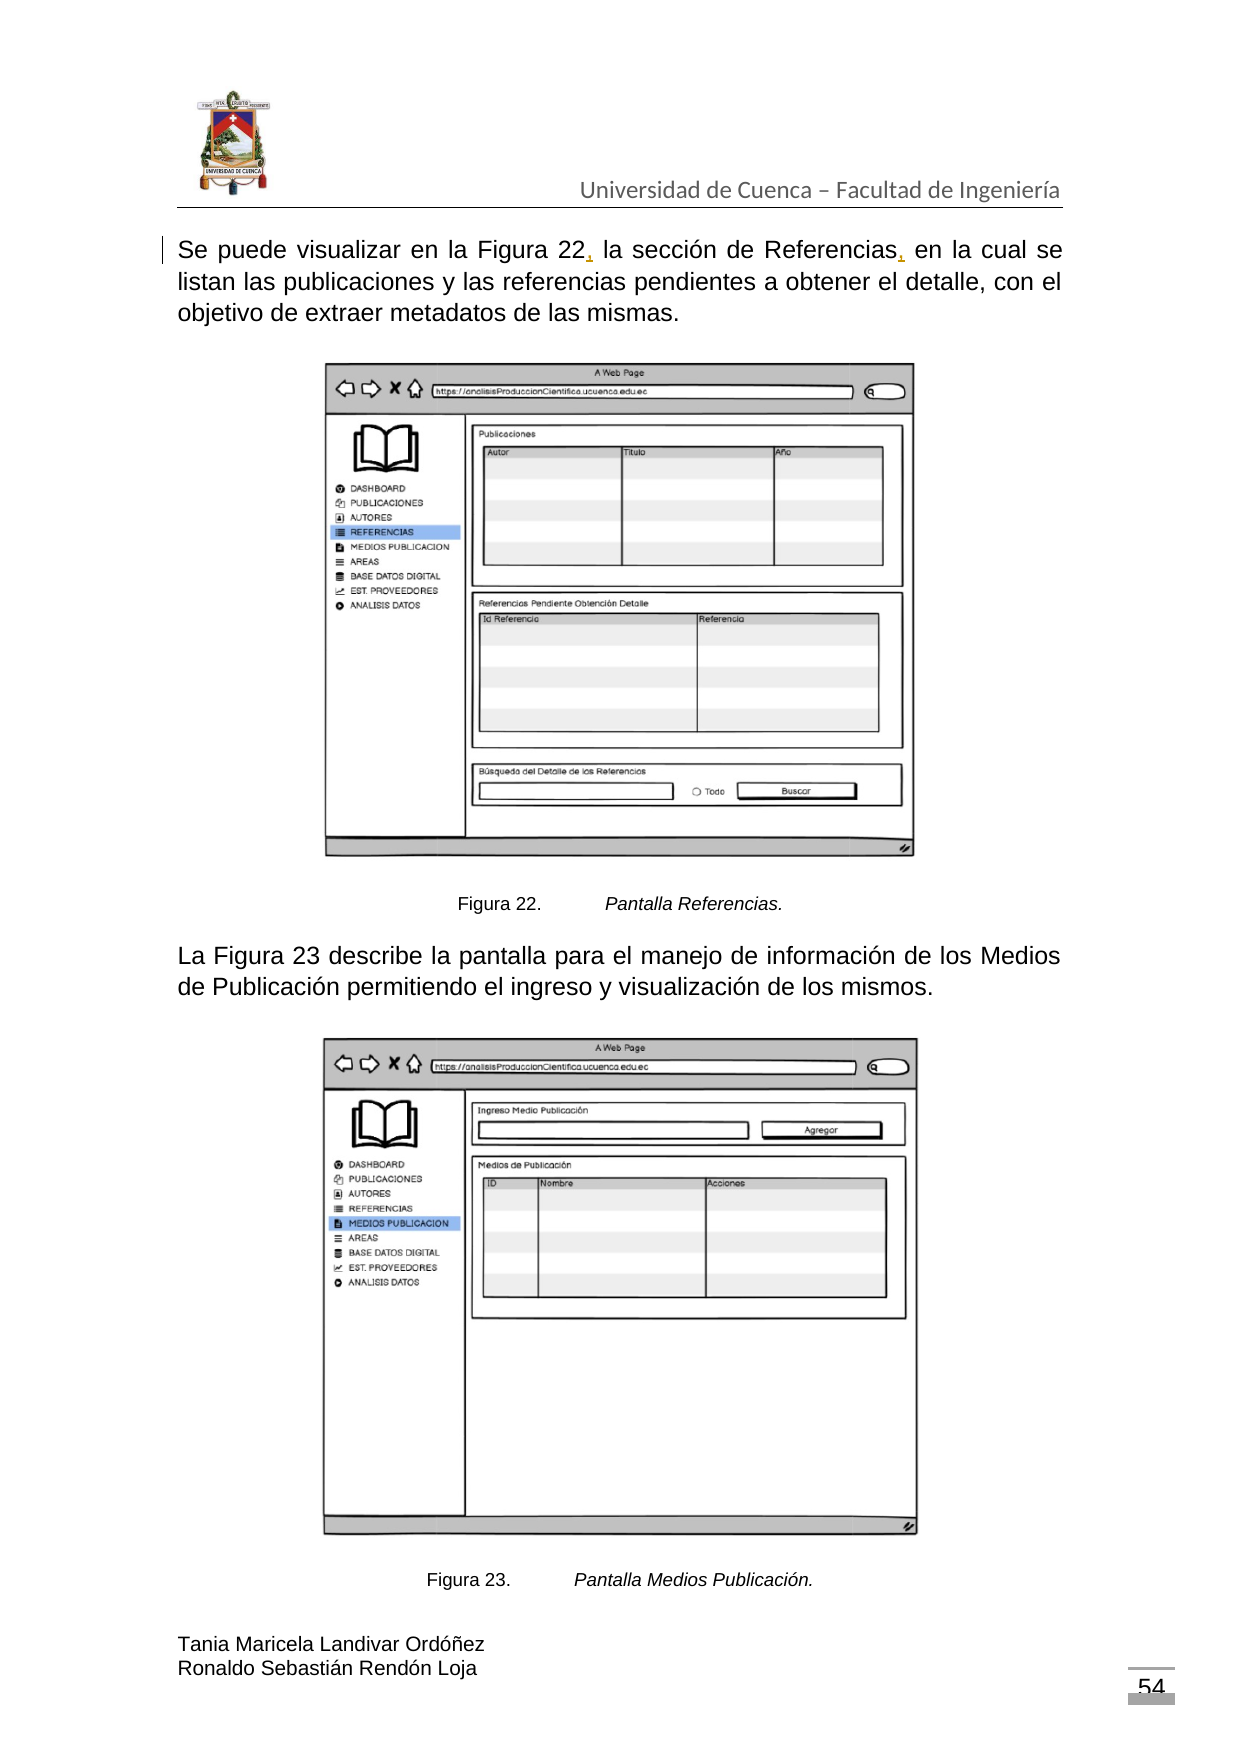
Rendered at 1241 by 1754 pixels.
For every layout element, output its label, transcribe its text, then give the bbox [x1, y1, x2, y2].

picture [319, 1032, 921, 1538]
picture [177, 86, 290, 199]
text Se puede visualizar en la Figura 22 la sección de Referencias en la cual se listan las publicaciones y las referencias pendientes a obtener el detalle, con el objetivo de extraer metadatos de las mismas. [177, 236, 1063, 326]
text La Figura 23 describe la pantalla para el manejo de información de los Medios de Publicación permitiendo el ingreso y visualización de los mismos. [177, 941, 1063, 1001]
text Pantalla Referencias. [177, 893, 1063, 914]
text Pantalla Medios Publicación. [177, 1569, 1063, 1591]
picture [320, 357, 920, 862]
